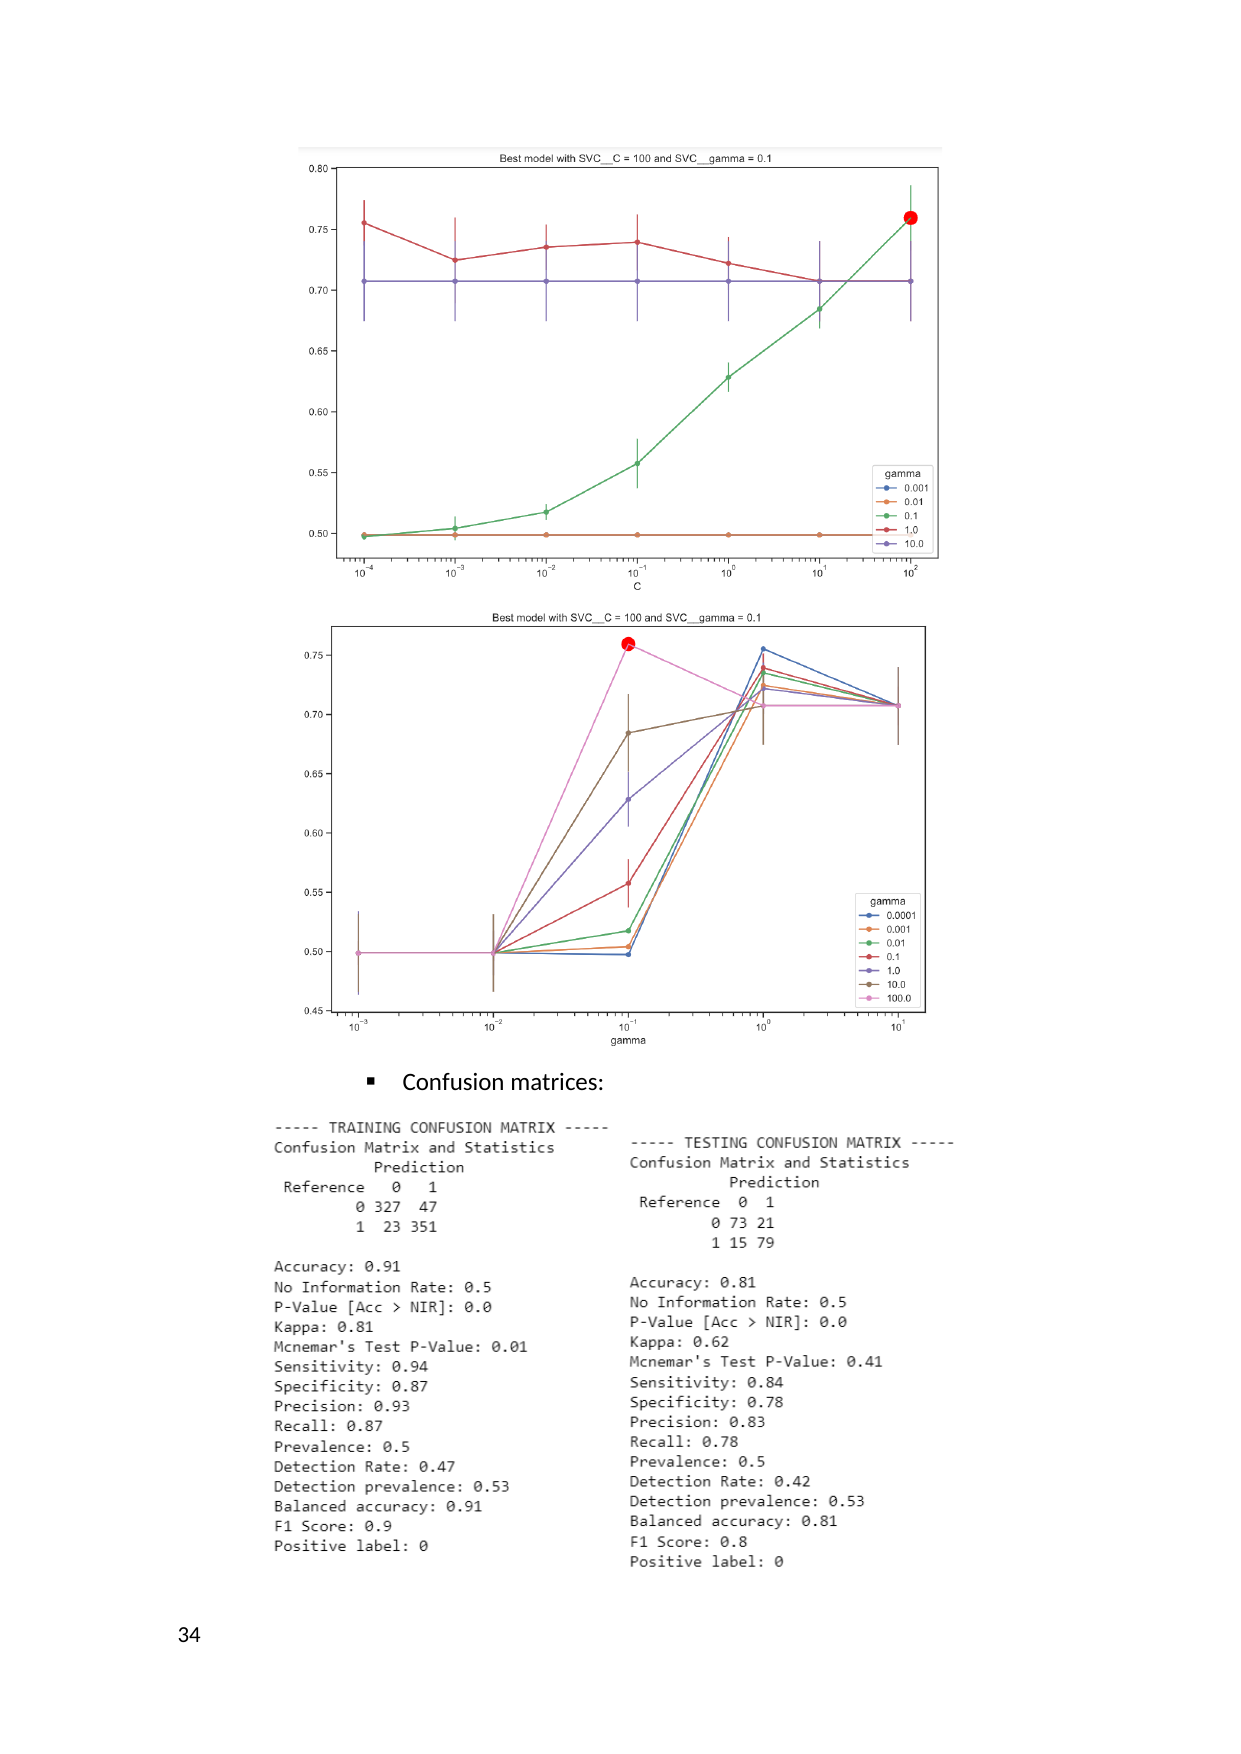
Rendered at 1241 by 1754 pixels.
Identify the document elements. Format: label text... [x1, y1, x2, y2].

picture [260, 1115, 981, 1574]
picture [298, 147, 943, 590]
list Confusion matrices: [365, 1066, 1063, 1097]
picture [295, 608, 945, 1048]
